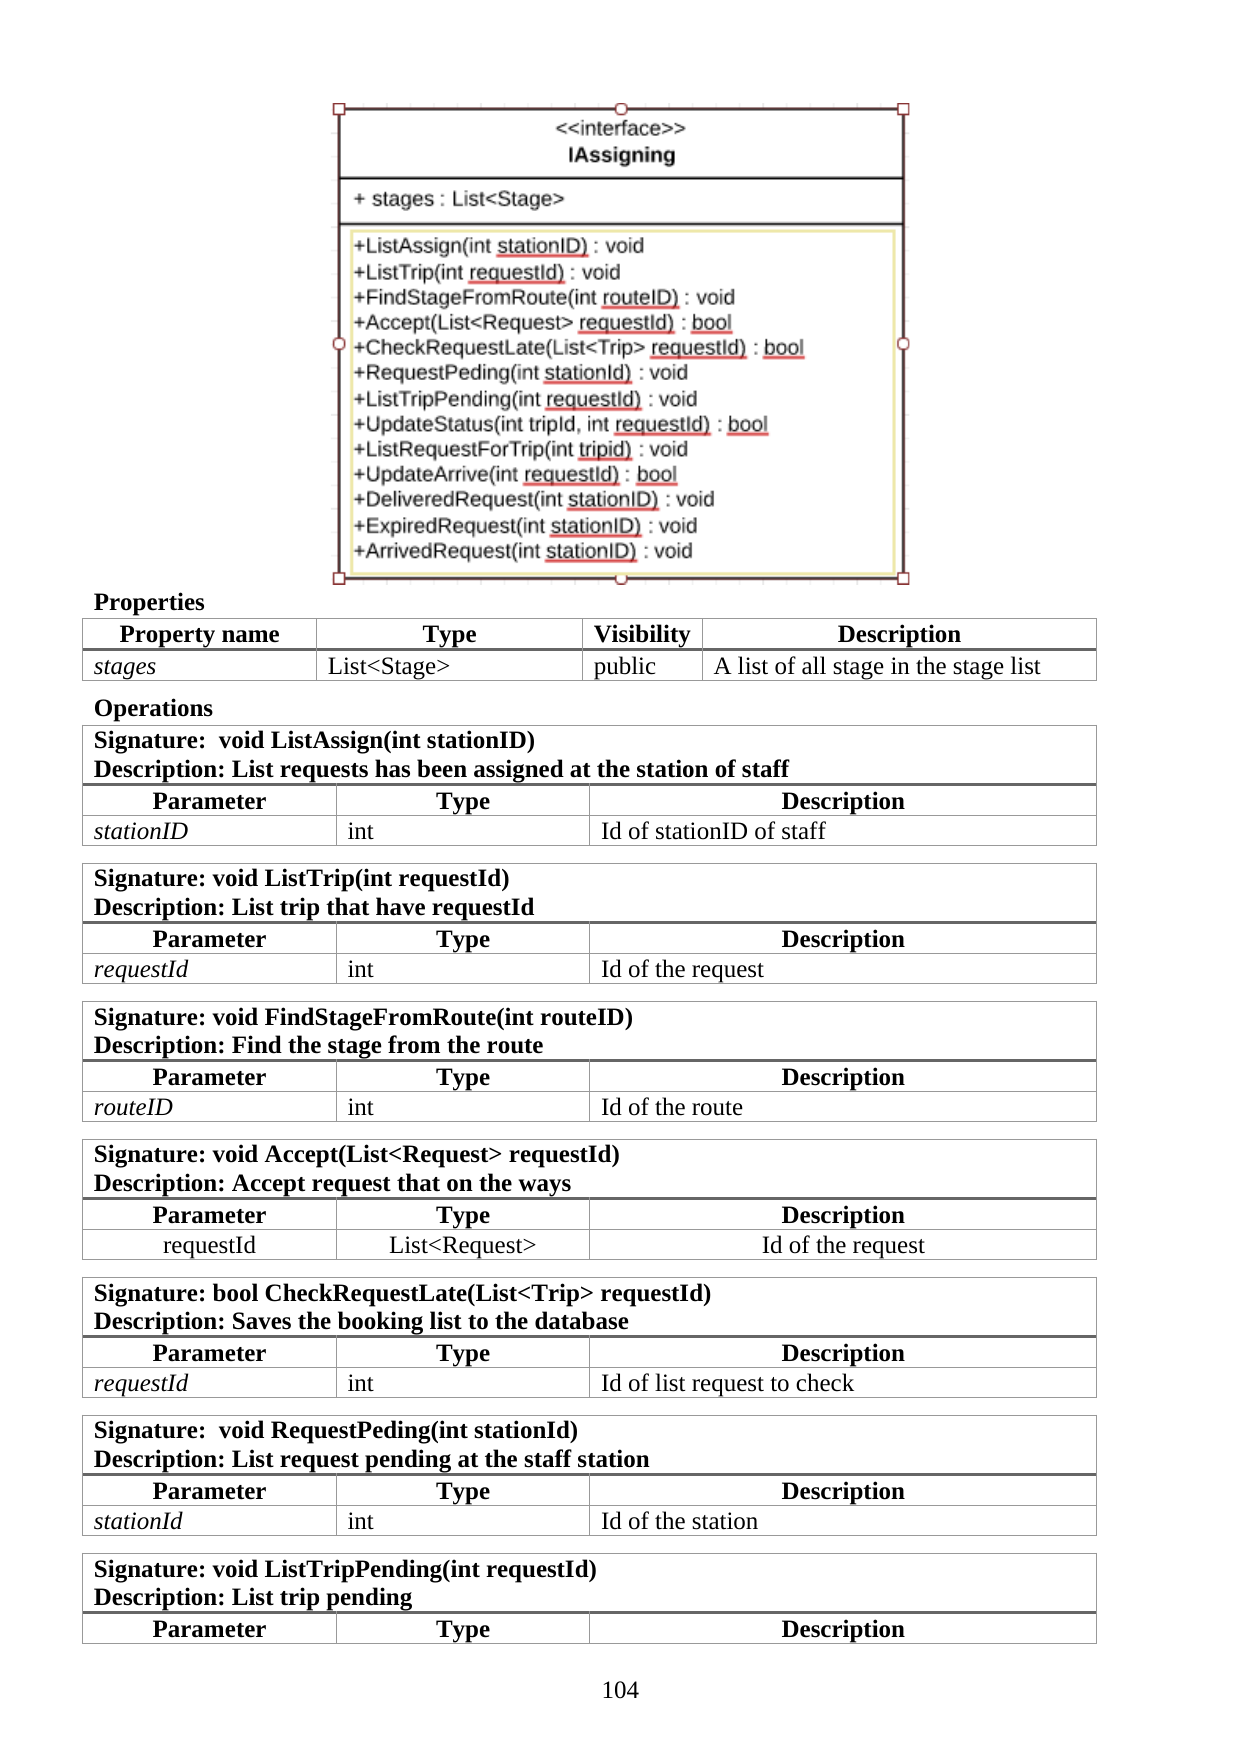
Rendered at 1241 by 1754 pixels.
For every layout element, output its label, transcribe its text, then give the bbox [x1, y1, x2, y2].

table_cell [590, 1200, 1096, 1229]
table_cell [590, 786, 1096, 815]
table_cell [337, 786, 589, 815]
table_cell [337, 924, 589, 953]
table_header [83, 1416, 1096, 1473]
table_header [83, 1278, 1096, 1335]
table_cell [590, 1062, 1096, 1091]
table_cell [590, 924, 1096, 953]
picture [330, 103, 910, 585]
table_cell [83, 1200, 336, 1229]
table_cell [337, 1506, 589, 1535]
text Properties [94, 587, 1146, 616]
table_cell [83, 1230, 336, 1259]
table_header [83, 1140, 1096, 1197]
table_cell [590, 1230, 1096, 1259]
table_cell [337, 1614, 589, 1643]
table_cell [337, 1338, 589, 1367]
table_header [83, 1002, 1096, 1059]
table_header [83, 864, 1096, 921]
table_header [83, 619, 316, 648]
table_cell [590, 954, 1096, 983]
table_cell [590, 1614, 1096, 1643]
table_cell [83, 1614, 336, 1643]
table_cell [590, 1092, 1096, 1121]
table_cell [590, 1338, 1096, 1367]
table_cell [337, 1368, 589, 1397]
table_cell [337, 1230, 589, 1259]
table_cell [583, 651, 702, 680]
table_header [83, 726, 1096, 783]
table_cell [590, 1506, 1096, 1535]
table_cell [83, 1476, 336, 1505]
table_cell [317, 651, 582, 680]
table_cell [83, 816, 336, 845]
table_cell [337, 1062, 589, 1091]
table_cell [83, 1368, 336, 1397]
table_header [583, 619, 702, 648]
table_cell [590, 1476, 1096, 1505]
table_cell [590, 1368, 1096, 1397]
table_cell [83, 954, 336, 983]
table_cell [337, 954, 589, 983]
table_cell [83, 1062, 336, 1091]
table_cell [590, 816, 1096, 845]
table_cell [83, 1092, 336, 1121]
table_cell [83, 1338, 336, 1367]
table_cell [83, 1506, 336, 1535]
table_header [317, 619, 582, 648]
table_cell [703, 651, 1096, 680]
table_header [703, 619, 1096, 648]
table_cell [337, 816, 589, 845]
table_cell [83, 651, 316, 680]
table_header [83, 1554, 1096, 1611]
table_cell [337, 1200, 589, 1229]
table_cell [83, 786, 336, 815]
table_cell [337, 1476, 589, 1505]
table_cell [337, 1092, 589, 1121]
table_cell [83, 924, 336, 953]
text Operations [94, 693, 1146, 722]
